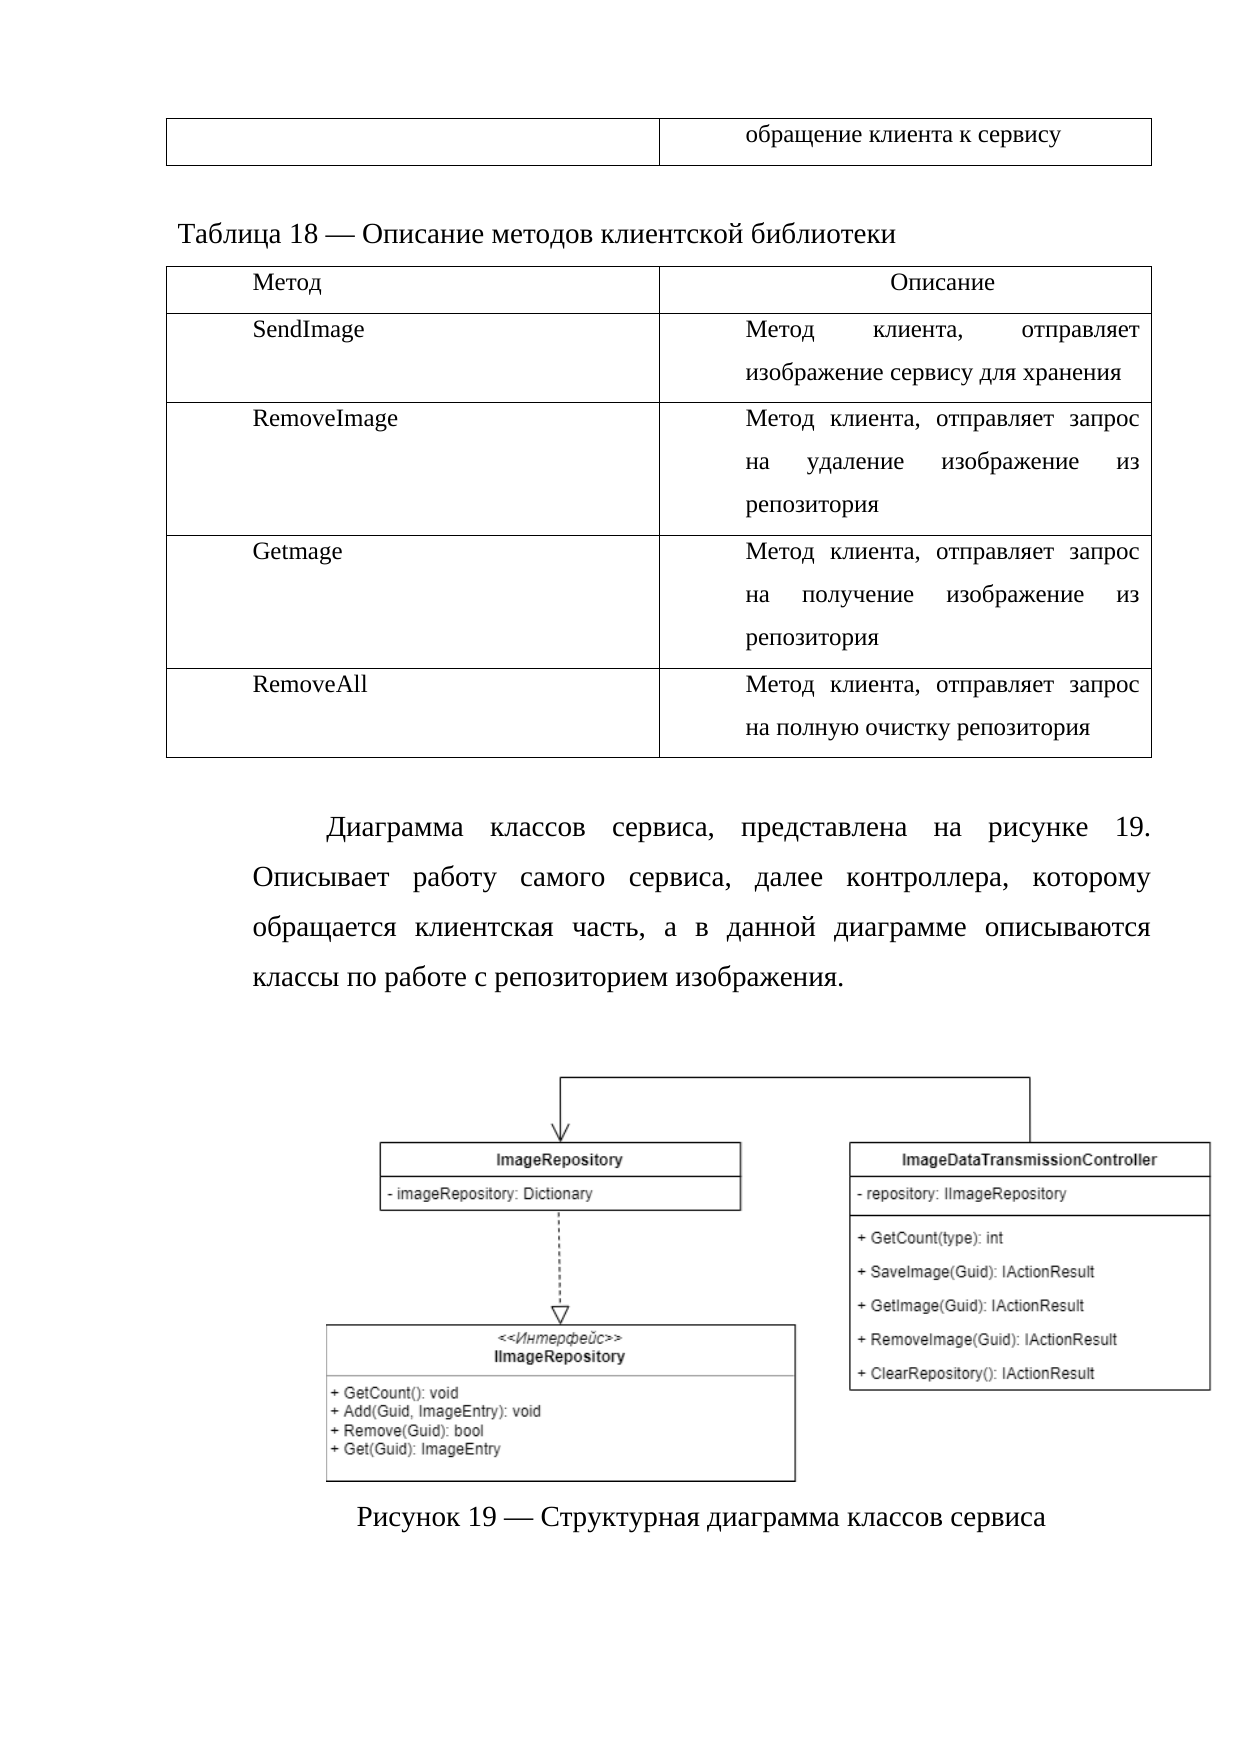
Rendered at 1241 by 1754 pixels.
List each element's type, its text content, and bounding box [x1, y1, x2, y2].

table_header Метод [167, 267, 659, 313]
table_header Описание [660, 267, 1151, 313]
table_cell RemoveImage [167, 403, 659, 535]
text Диаграмма классов сервиса, представлена на рисунке 19. Описывает работу самого сервиса, далее контроллера, которому обращается клиентская часть, а в данной диаграмме описываются классы по работе с репозиторием изображения. [252, 809, 1152, 993]
table_cell Метод клиента, отправляет запрос на полную очистку репозитория [660, 669, 1151, 757]
table_cell RemoveAll [167, 669, 659, 757]
table_cell Метод клиента, отправляет запрос на получение изображение из репозитория [660, 536, 1151, 668]
table_cell Метод клиента, отправляет запрос на удаление изображение из репозитория [660, 403, 1151, 535]
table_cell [167, 119, 659, 164]
table_cell Метод клиента, отправляет изображение сервису для хранения [660, 314, 1151, 402]
text Рисунок 19 — Структурная диаграмма классов сервиса [177, 1499, 1152, 1532]
table_cell Getmage [167, 536, 659, 668]
table_cell SendImage [167, 314, 659, 402]
picture [326, 1060, 1212, 1482]
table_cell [660, 119, 1151, 164]
text Таблица 18 — Описание методов клиентской библиотеки [177, 216, 1152, 249]
